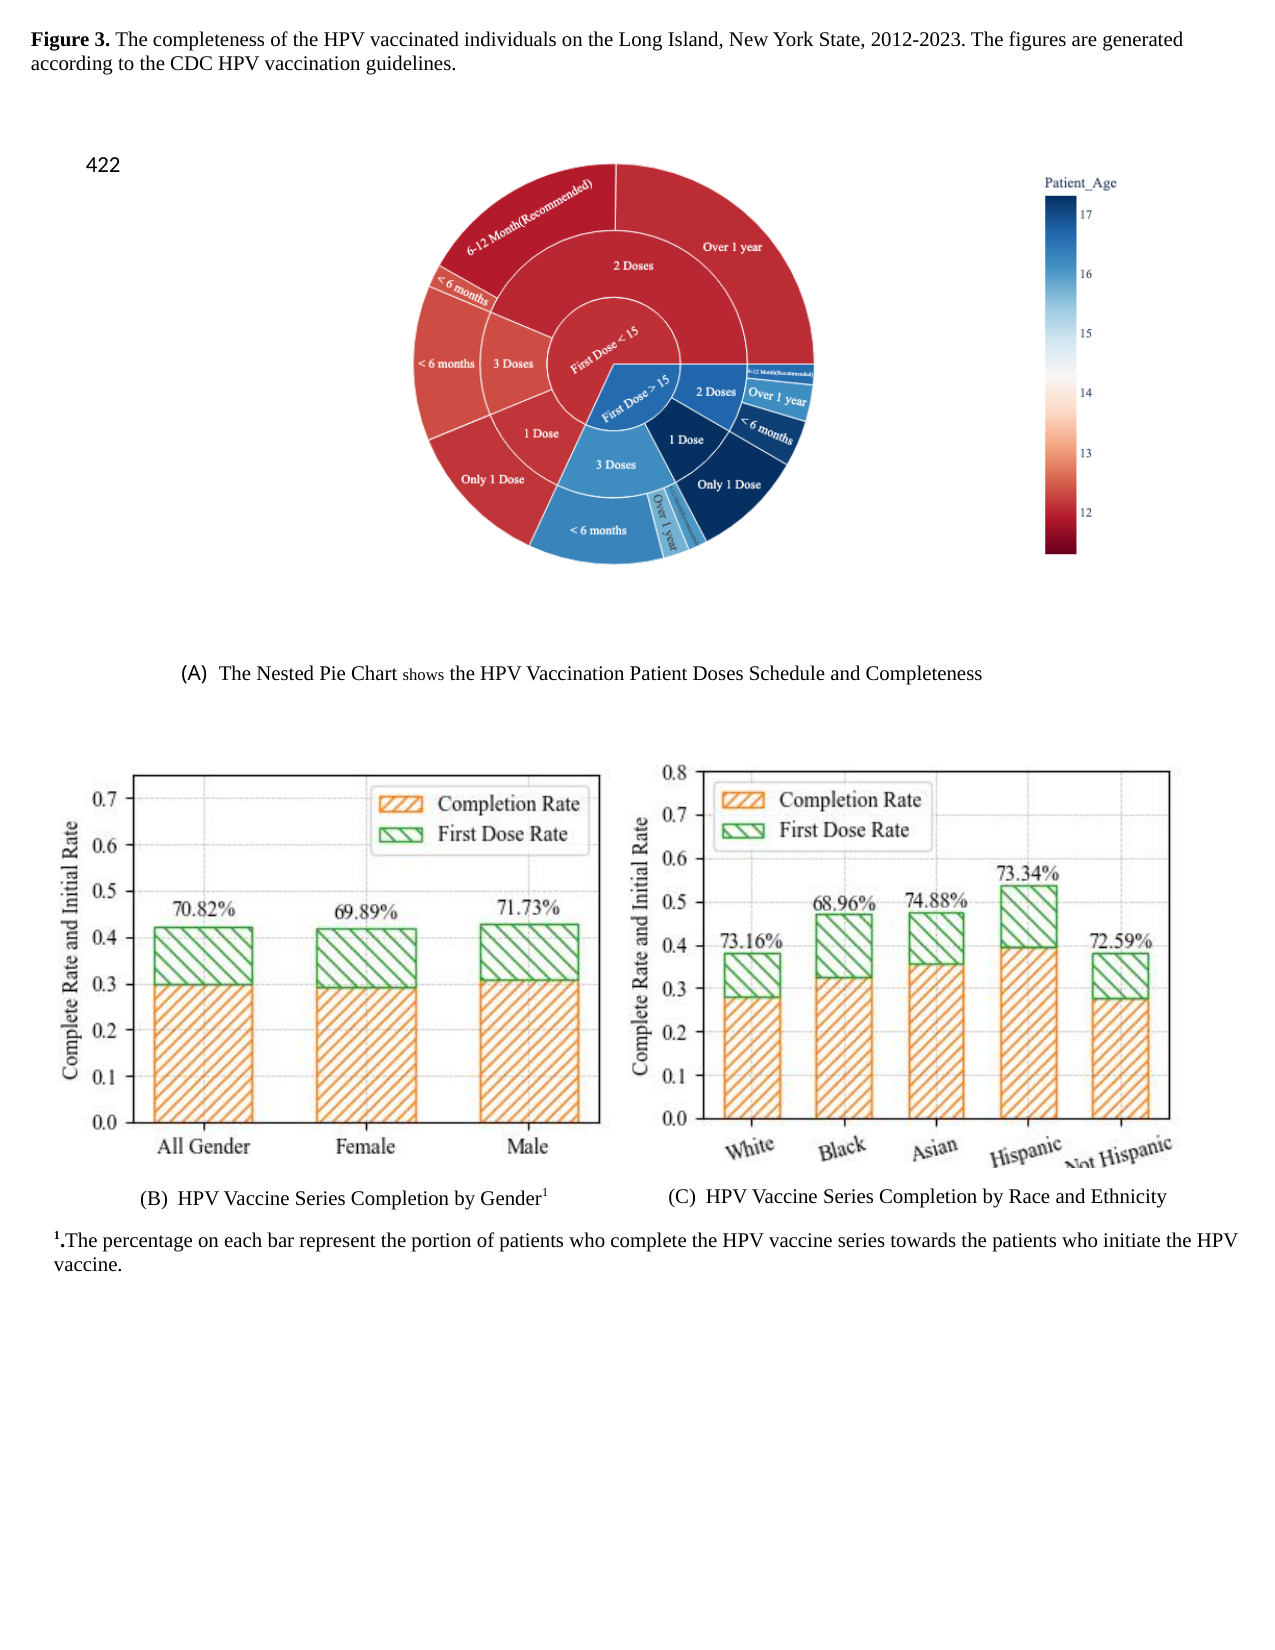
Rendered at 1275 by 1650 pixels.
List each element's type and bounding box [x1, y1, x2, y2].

picture [58, 721, 1229, 1168]
picture [126, 101, 1138, 648]
